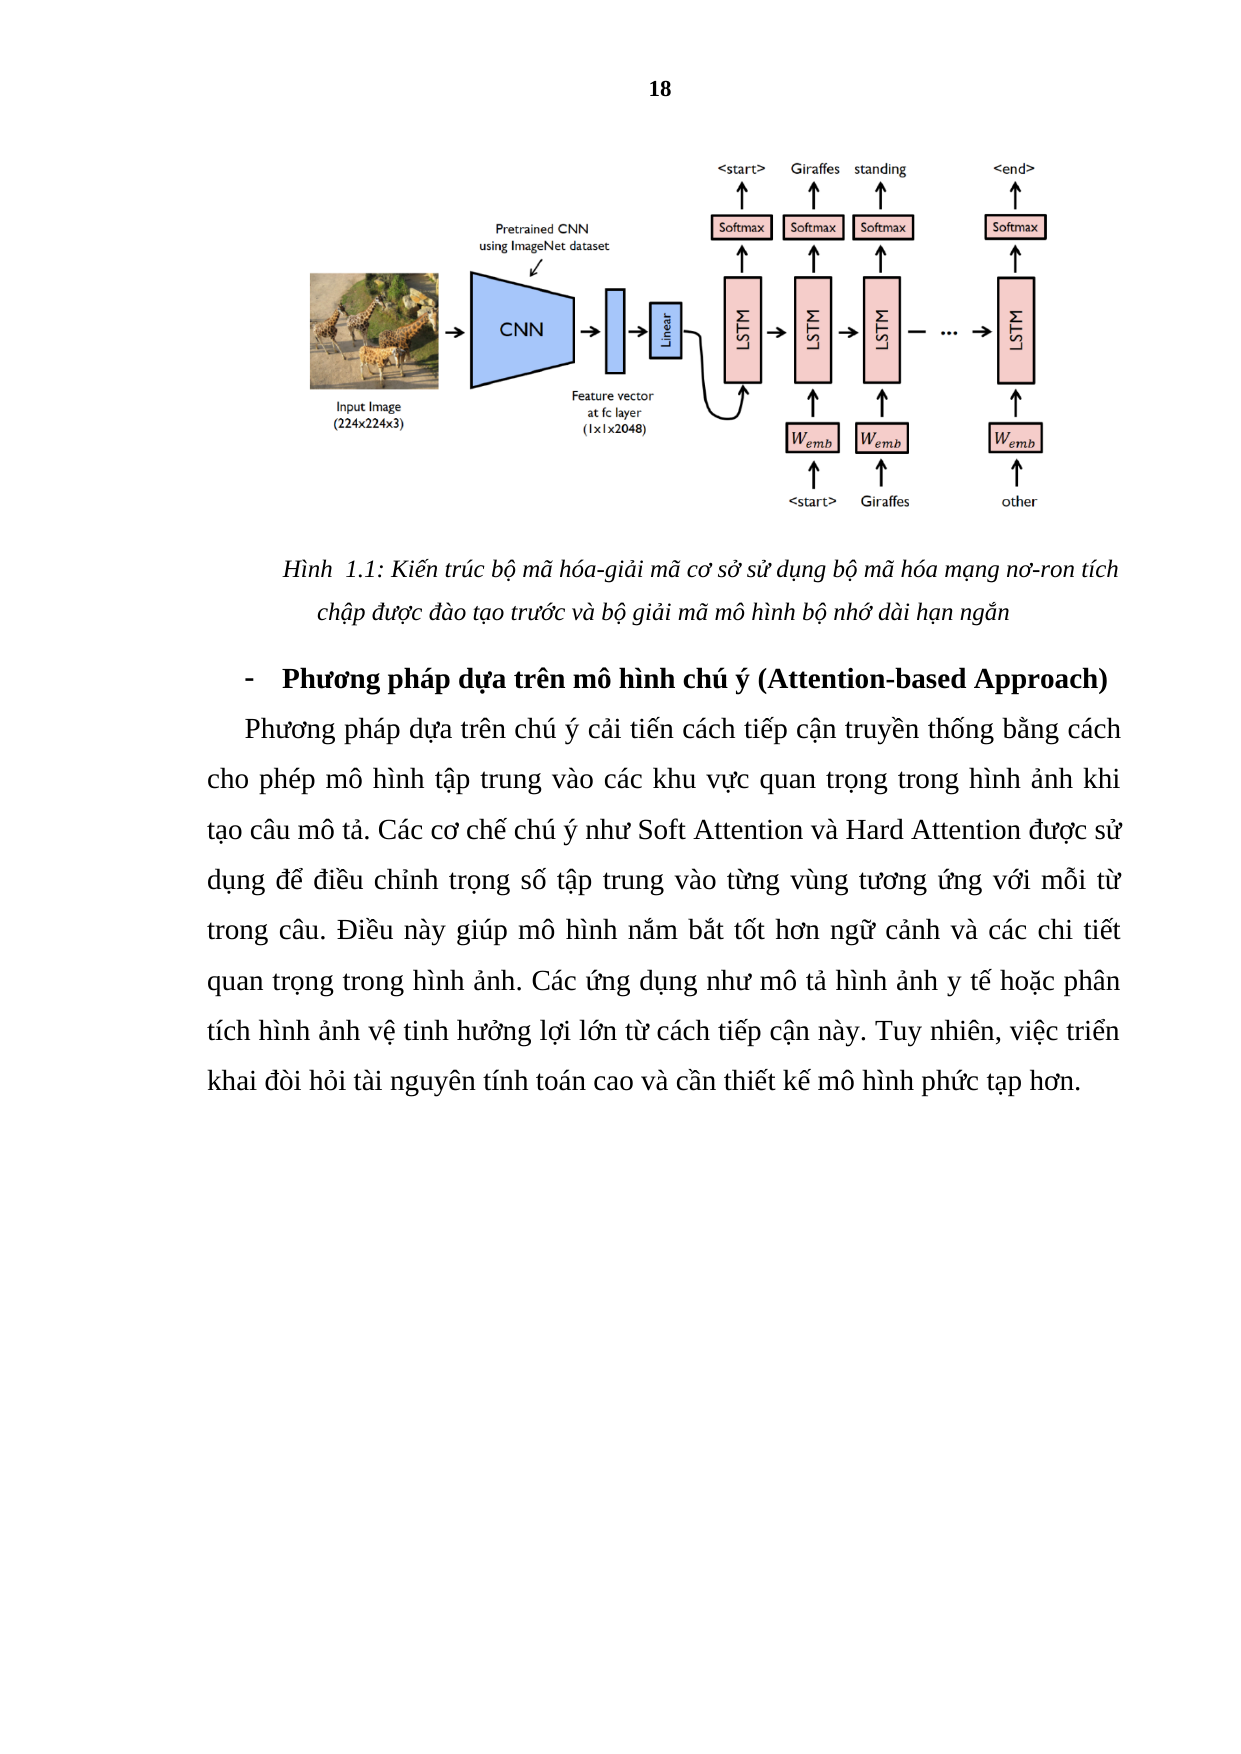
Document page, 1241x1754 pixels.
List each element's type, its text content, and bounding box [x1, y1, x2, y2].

text Hình 1.1: Kiến trúc bộ mã hóa-giải mã cơ sở sử dụng bộ mã hóa mạng nơ-ron tích chập được đào tạo trước và bộ giải mã mô hình bộ nhớ dài hạn ngắn [207, 554, 1122, 626]
picture [281, 147, 1114, 541]
text Phương pháp dựa trên chú ý cải tiến cách tiếp cận truyền thống bằng cách cho phép mô hình tập trung vào các khu vực quan trọng trong hình ảnh khi tạo câu mô tả. Các cơ chế chú ý như Soft Attention và Hard Attention được sử dụng để điều chỉnh trọng số tập trung vào từng vùng tương ứng với mỗi từ trong câu. Điều này giúp mô hình nắm bắt tốt hơn ngữ cảnh và các chi tiết quan trọng trong hình ảnh. Các ứng dụng như mô tả hình ảnh y tế hoặc phân tích hình ảnh vệ tinh hưởng lợi lớn từ cách tiếp cận này. Tuy nhiên, việc triển khai đòi hỏi tài nguyên tính toán cao và cần thiết kế mô hình phức tạp hơn. [207, 711, 1122, 1097]
list Phương pháp dựa trên mô hình chú ý (Attention-based Approach) [244, 661, 1122, 694]
